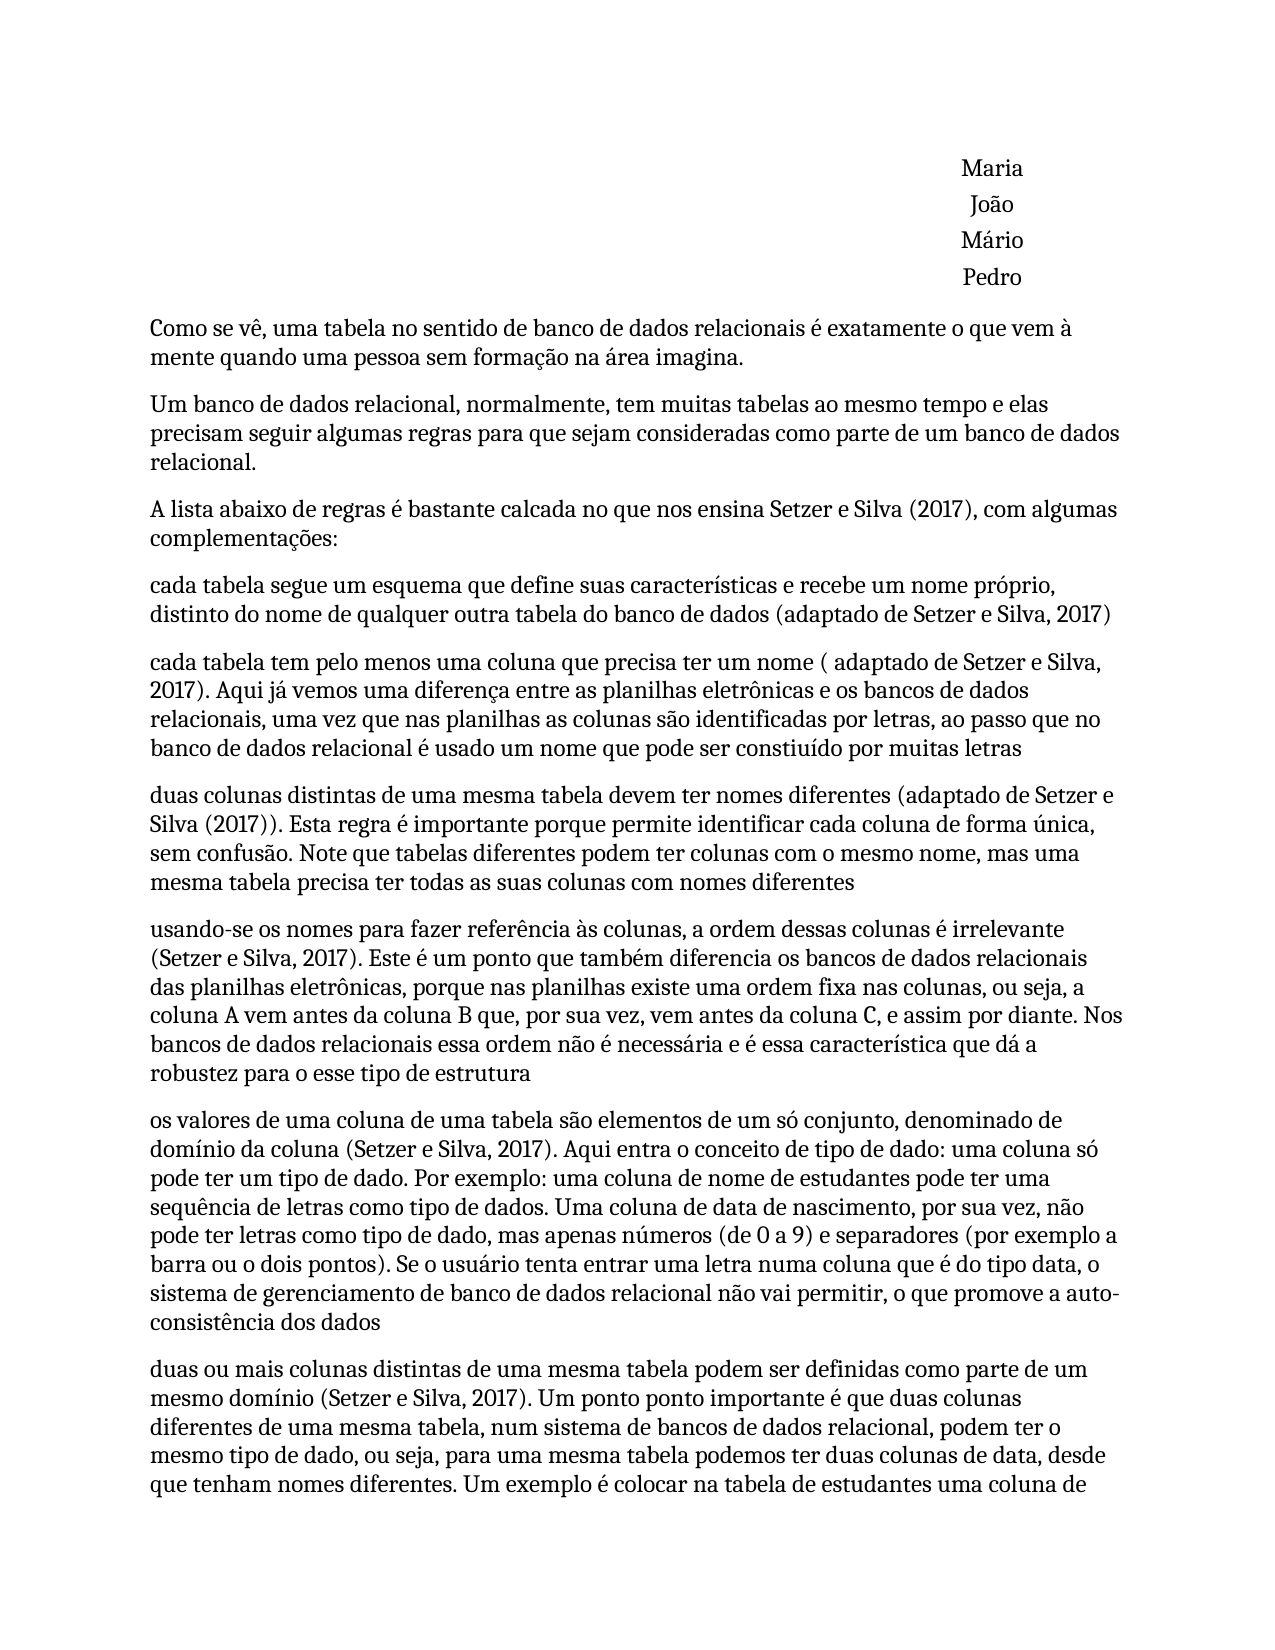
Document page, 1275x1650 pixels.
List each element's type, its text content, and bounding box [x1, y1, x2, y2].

text usando-se os nomes para fazer referência às colunas, a ordem dessas colunas é irrelevante (Setzer e Silva, 2017). Este é um ponto que também diferencia os bancos de dados relacionais das planilhas eletrônicas, porque nas planilhas existe uma ordem fixa nas colunas, ou seja, a coluna A vem antes da coluna B que, por sua vez, vem antes da coluna C, e assim por diante. Nos bancos de dados relacionais essa ordem não é necessária e é essa caracterı́stica que dá a robustez para o esse tipo de estrutura [150, 915, 1125, 1087]
text duas colunas distintas de uma mesma tabela devem ter nomes diferentes (adaptado de Setzer e Silva (2017)). Esta regra é importante porque permite identificar cada coluna de forma única, sem confusão. Note que tabelas diferentes podem ter colunas com o mesmo nome, mas uma mesma tabela precisa ter todas as suas colunas com nomes diferentes [150, 781, 1125, 896]
text cada tabela segue um esquema que define suas caracterı́sticas e recebe um nome próprio, distinto do nome de qualquer outra tabela do banco de dados (adaptado de Setzer e Silva, 2017) [150, 571, 1125, 629]
text cada tabela tem pelo menos uma coluna que precisa ter um nome ( adaptado de Setzer e Silva, 2017). Aqui já vemos uma diferença entre as planilhas eletrônicas e os bancos de dados relacionais, uma vez que nas planilhas as colunas são identificadas por letras, ao passo que no banco de dados relacional é usado um nome que pode ser constiuı́do por muitas letras [150, 647, 1125, 762]
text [150, 1355, 1125, 1499]
table_cell Maria [139, 150, 1275, 186]
text A lista abaixo de regras é bastante calcada no que nos ensina Setzer e Silva (2017), com algumas complementações: [150, 495, 1125, 552]
text os valores de uma coluna de uma tabela são elementos de um só conjunto, denominado de domı́nio da coluna (Setzer e Silva, 2017). Aqui entra o conceito de tipo de dado: uma coluna só pode ter um tipo de dado. Por exemplo: uma coluna de nome de estudantes pode ter uma sequência de letras como tipo de dados. Uma coluna de data de nascimento, por sua vez, não pode ter letras como tipo de dado, mas apenas números (de 0 a 9) e separadores (por exemplo a barra ou o dois pontos). Se o usuário tenta entrar uma letra numa coluna que é do tipo data, o sistema de gerenciamento de banco de dados relacional não vai permitir, o que promove a auto-consistência dos dados [150, 1106, 1125, 1336]
table_cell João [139, 186, 1275, 222]
table_cell Mário [139, 223, 1275, 259]
text Um banco de dados relacional, normalmente, tem muitas tabelas ao mesmo tempo e elas precisam seguir algumas regras para que sejam consideradas como parte de um banco de dados relacional. [150, 390, 1125, 476]
table_cell Pedro [139, 259, 1275, 295]
text Como se vê, uma tabela no sentido de banco de dados relacionais é exatamente o que vem à mente quando uma pessoa sem formação na área imagina. [150, 314, 1125, 371]
